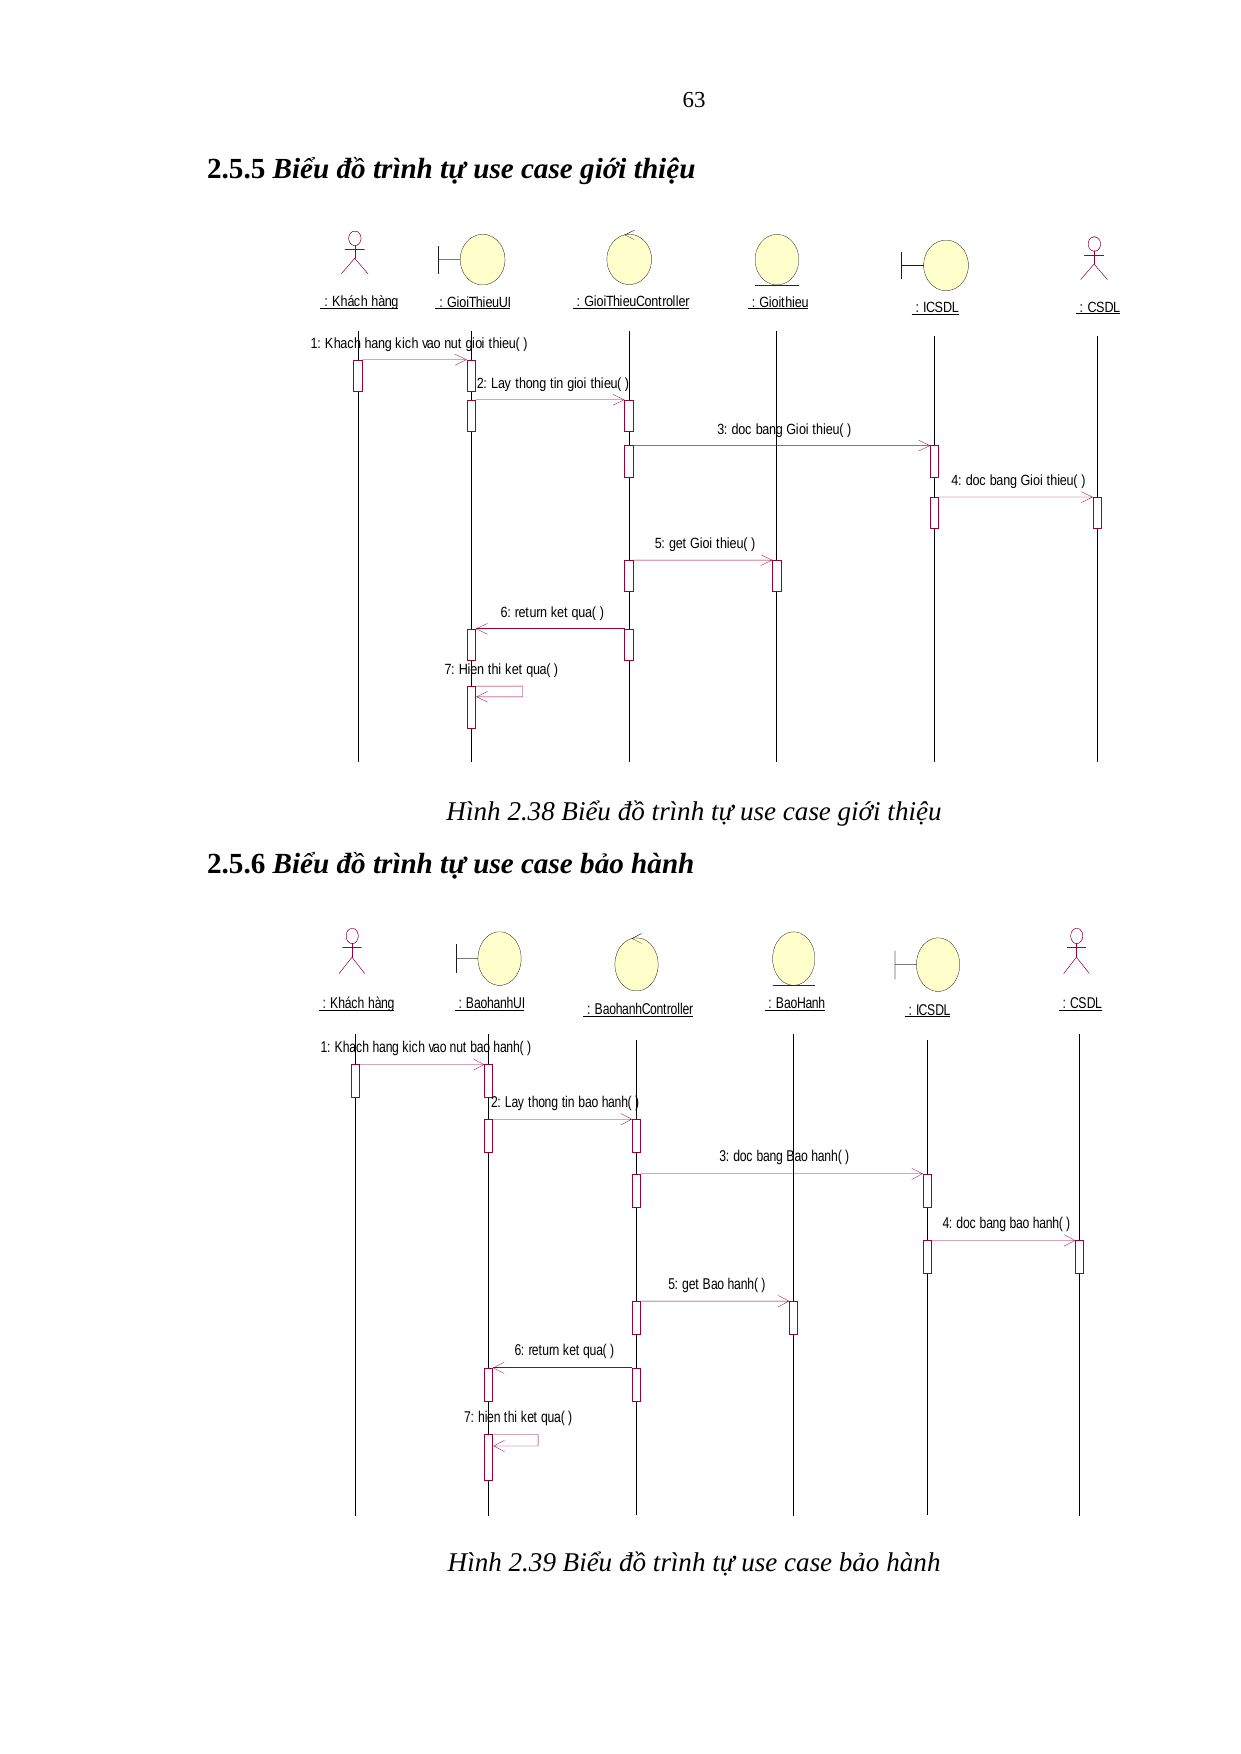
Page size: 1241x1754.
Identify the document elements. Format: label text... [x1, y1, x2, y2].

subtitle Biểu đồ trình tự use case giới thiệu [207, 152, 1122, 185]
subtitle Biểu đồ trình tự use case bảo hành [207, 847, 1122, 880]
